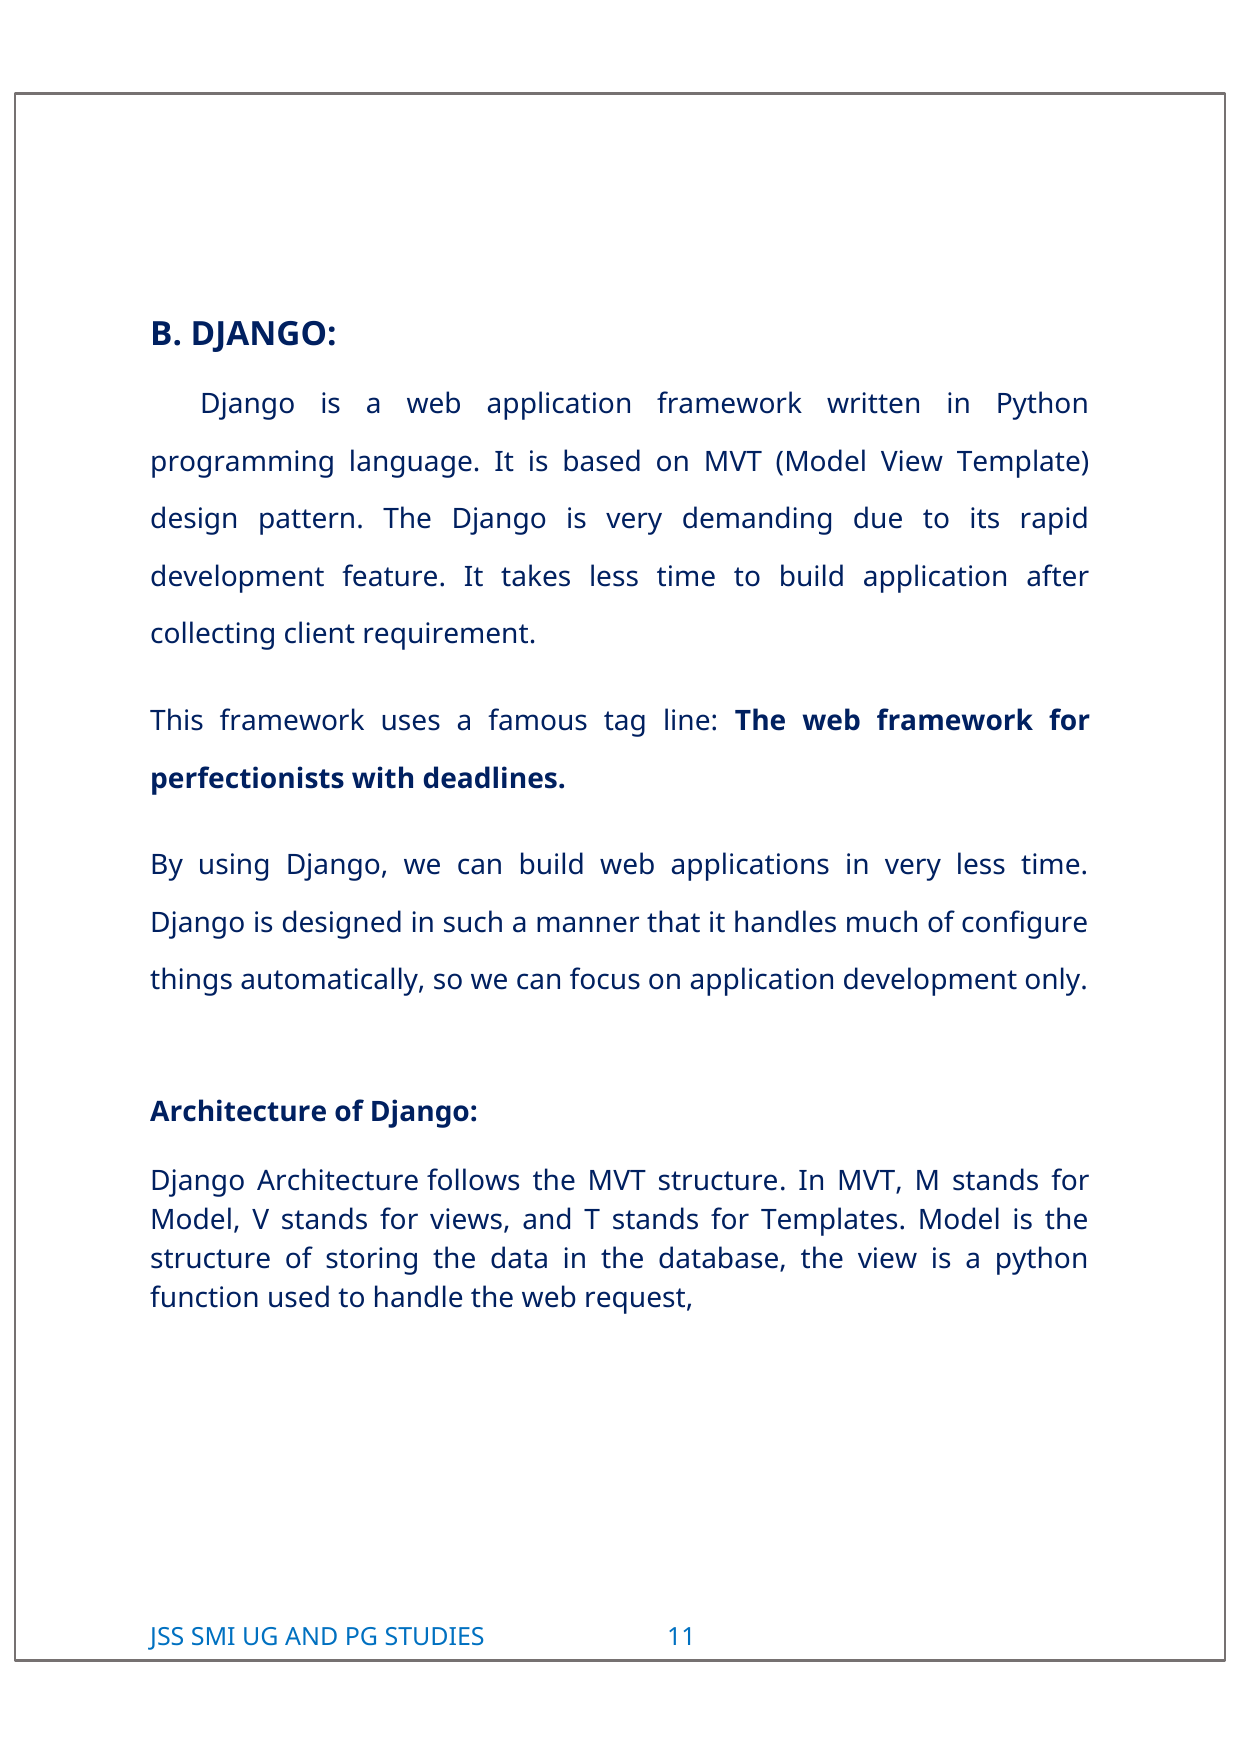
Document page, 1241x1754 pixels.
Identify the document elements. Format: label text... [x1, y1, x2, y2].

text Django Architecture follows the MVT structure. In MVT, M stands for Model, V stands for views, and T stands for Templates. Model is the structure of storing the data in the database, the view is a python function used to handle the web request, [150, 1276, 1090, 1315]
text Architecture of Django: [150, 1091, 1090, 1130]
text By using Django, we can build web applications in very less time. Django is designed in such a manner that it handles much of configure things automatically, so we can focus on application development only. [150, 845, 1090, 998]
text B. DJANGO: [150, 309, 1090, 355]
text Django Architecture follows the MVT structure. In MVT, M stands for Model, V stands for views, and T stands for Templates. Model is the structure of storing the data in the database, the view is a python function used to handle the web request, [150, 1159, 1090, 1199]
text This framework uses a famous tag line: The web framework for perfectionists with deadlines. [150, 701, 1090, 796]
text Django is a web application framework written in Python programming language. It is based on MVT (Model View Template) design pattern. The Django is very demanding due to its rapid development feature. It takes less time to build application after collecting client requirement. [150, 384, 1090, 652]
